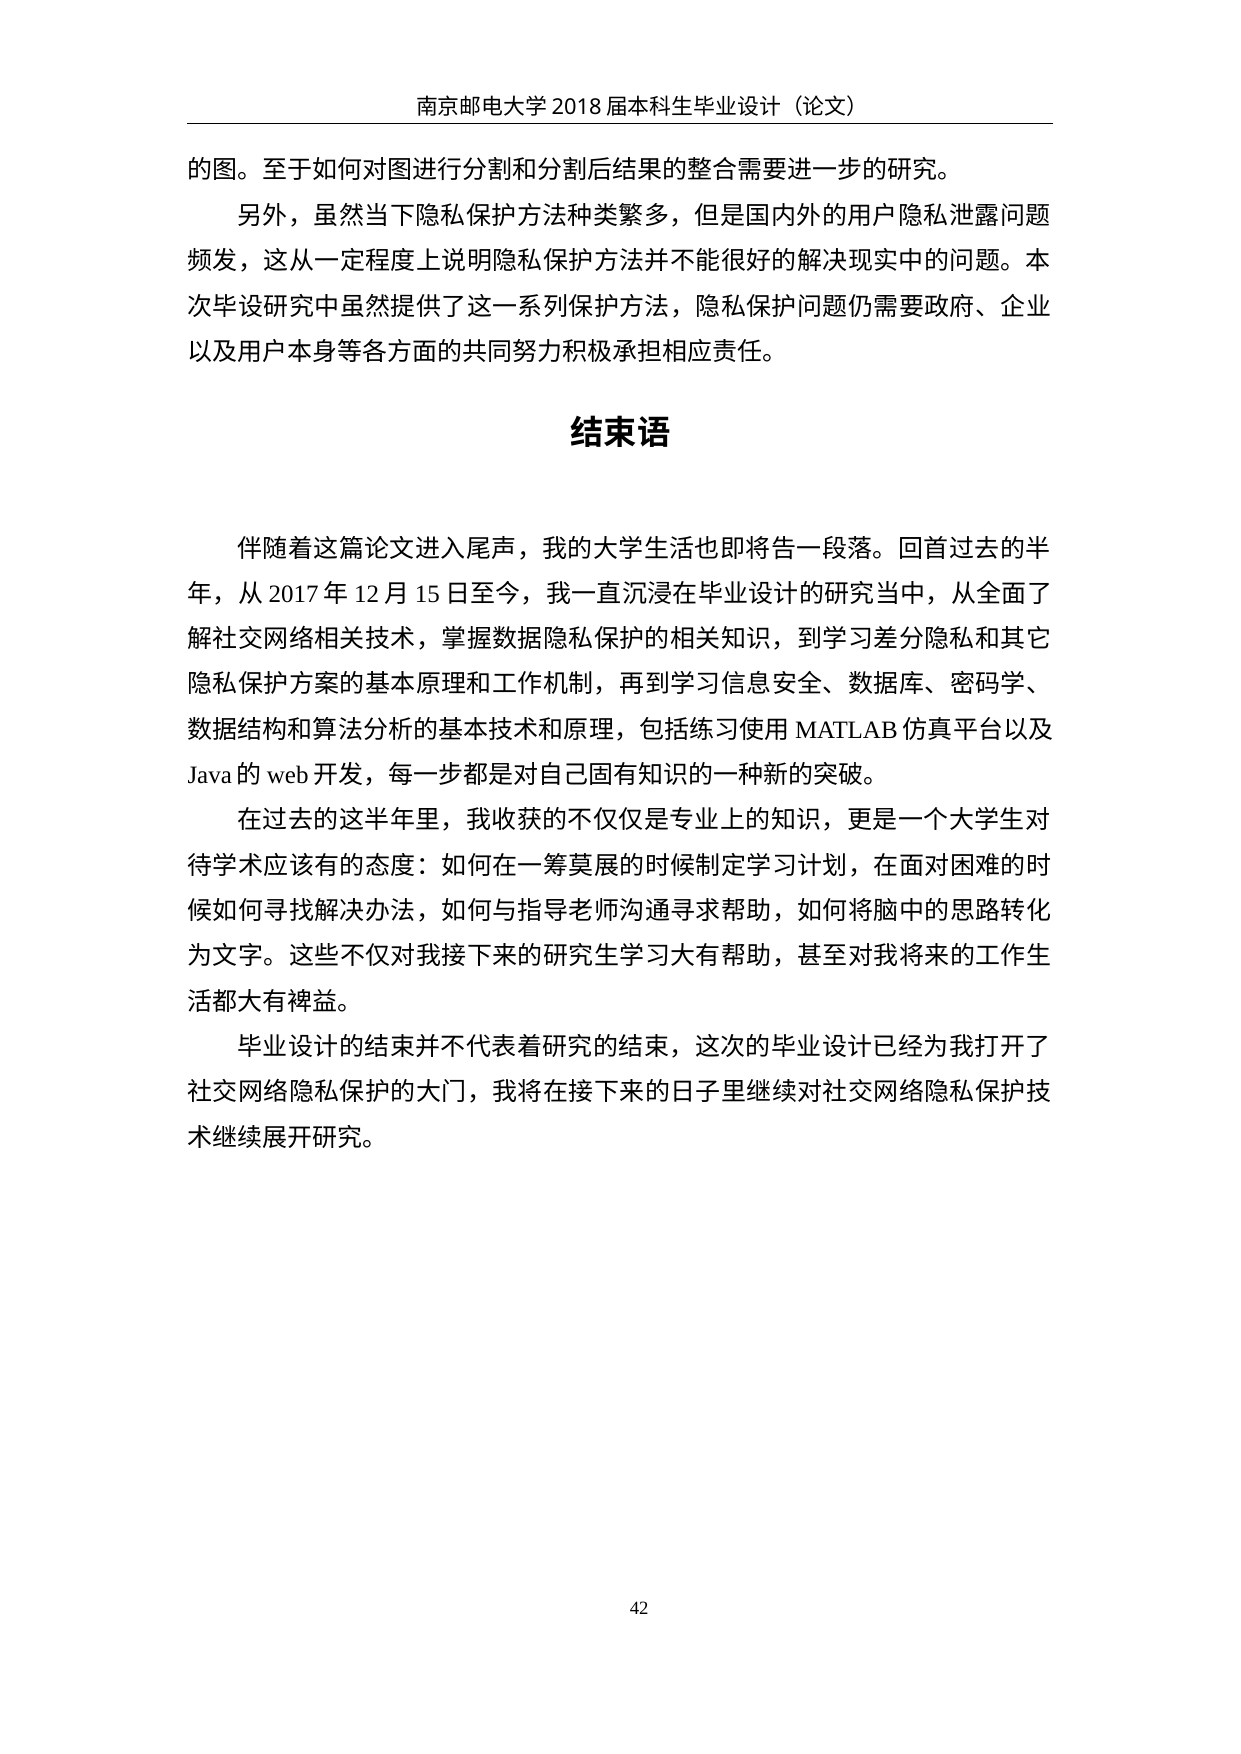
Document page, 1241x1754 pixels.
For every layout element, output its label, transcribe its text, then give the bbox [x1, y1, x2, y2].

subtitle 结束语 [187, 406, 1053, 454]
text 伴随着这篇论文进入尾声，我的大学生活也即将告一段落。回首过去的半年，从2017年12月15日至今，我一直沉浸在毕业设计的研究当中，从全面了解社交网络相关技术，掌握数据隐私保护的相关知识，到学习差分隐私和其它隐私保护方案的基本原理和工作机制，再到学习信息安全、数据库、密码学、数据结构和算法分析的基本技术和原理，包括练习使用MATLAB仿真平台以及Java的web开发，每一步都是对自己固有知识的一种新的突破。 [187, 528, 1053, 791]
text 另外，虽然当下隐私保护方法种类繁多，但是国内外的用户隐私泄露问题频发，这从一定程度上说明隐私保护方法并不能很好的解决现实中的问题。本次毕设研究中虽然提供了这一系列保护方法，隐私保护问题仍需要政府、企业以及用户本身等各方面的共同努力积极承担相应责任。 [187, 195, 1053, 367]
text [187, 150, 1053, 186]
text 在过去的这半年里，我收获的不仅仅是专业上的知识，更是一个大学生对待学术应该有的态度：如何在一筹莫展的时候制定学习计划，在面对困难的时候如何寻找解决办法，如何与指导老师沟通寻求帮助，如何将脑中的思路转化为文字。这些不仅对我接下来的研究生学习大有帮助，甚至对我将来的工作生活都大有裨益。 [187, 800, 1053, 1017]
text 毕业设计的结束并不代表着研究的结束，这次的毕业设计已经为我打开了社交网络隐私保护的大门，我将在接下来的日子里继续对社交网络隐私保护技术继续展开研究。 [187, 1026, 1053, 1153]
